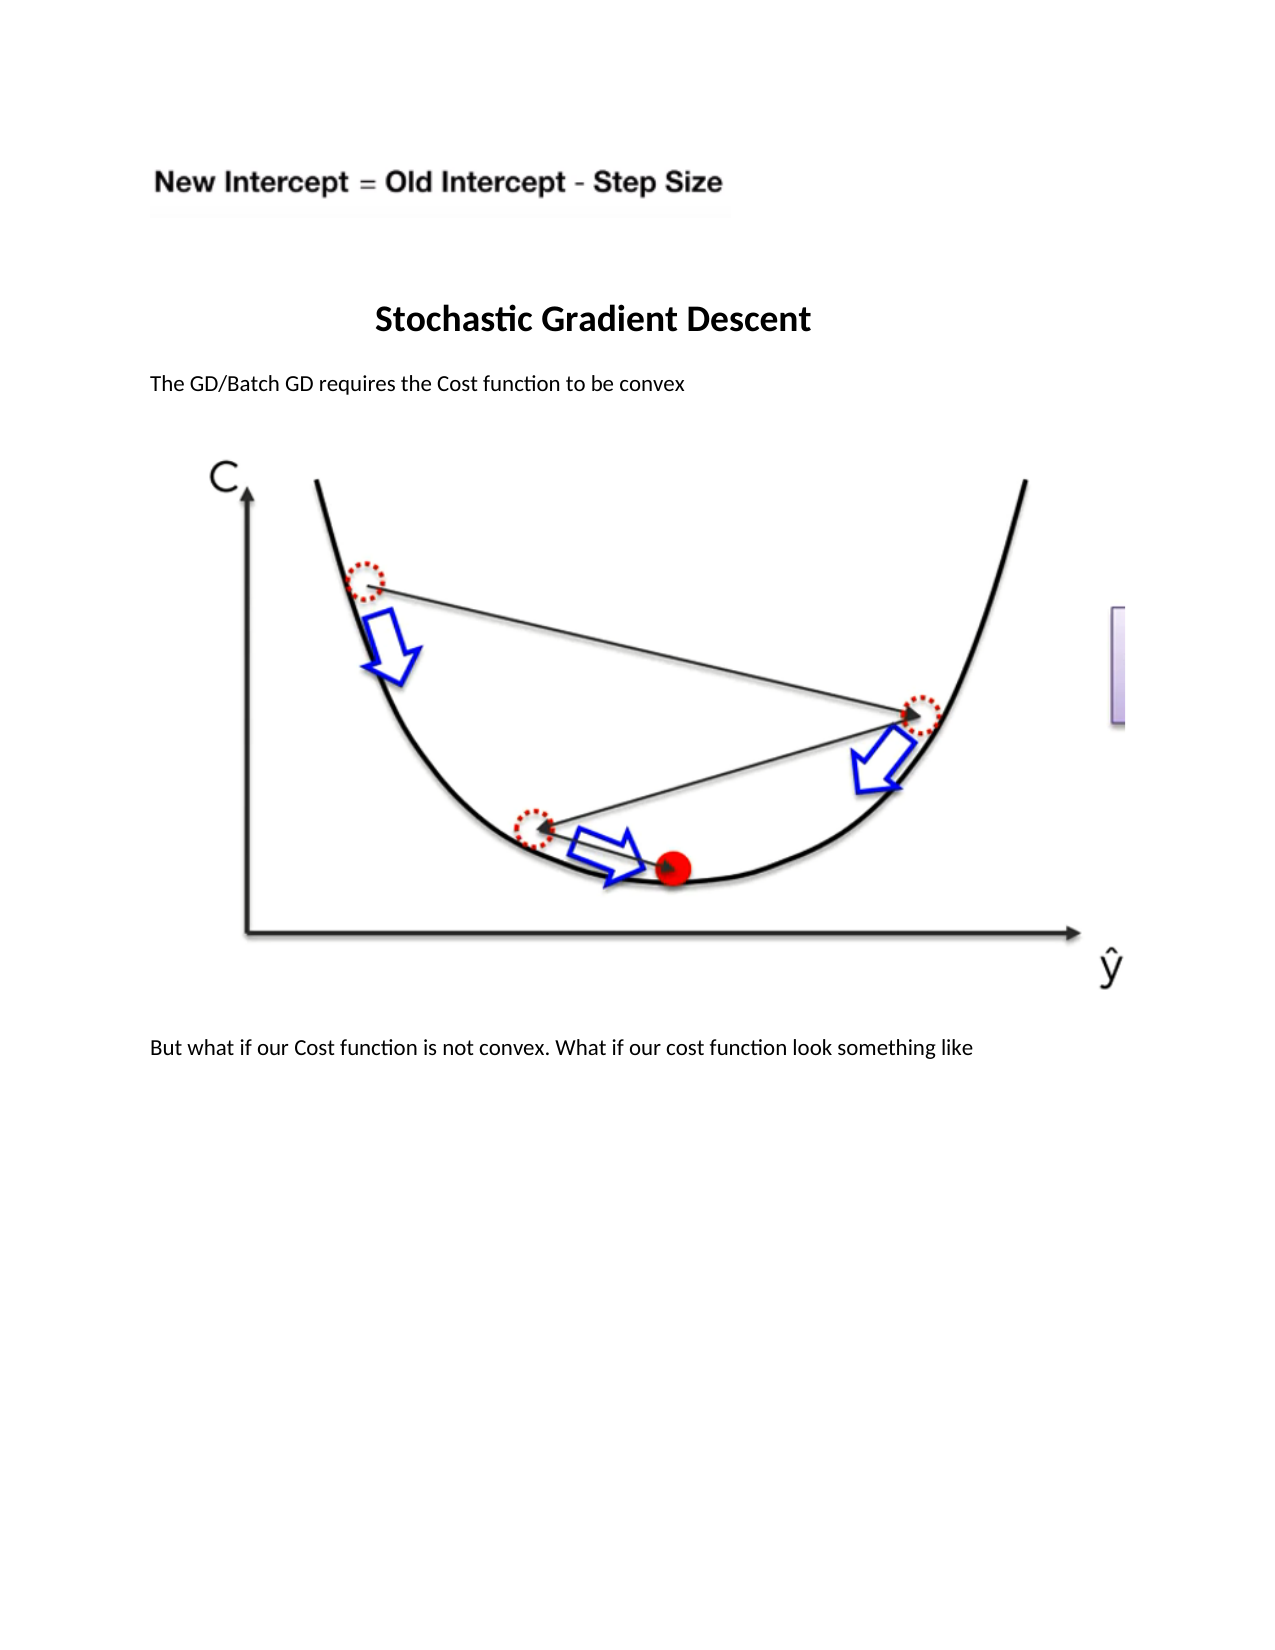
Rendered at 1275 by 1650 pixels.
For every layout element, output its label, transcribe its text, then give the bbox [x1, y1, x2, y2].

text The GD/Batch GD requires the Cost function to be convex [150, 369, 1125, 397]
picture [150, 421, 1125, 1008]
text But what if our Cost function is not convex. What if our cost function look something like [150, 1033, 1125, 1061]
picture [150, 150, 731, 218]
text Stochastic Gradient Descent [150, 295, 1125, 341]
